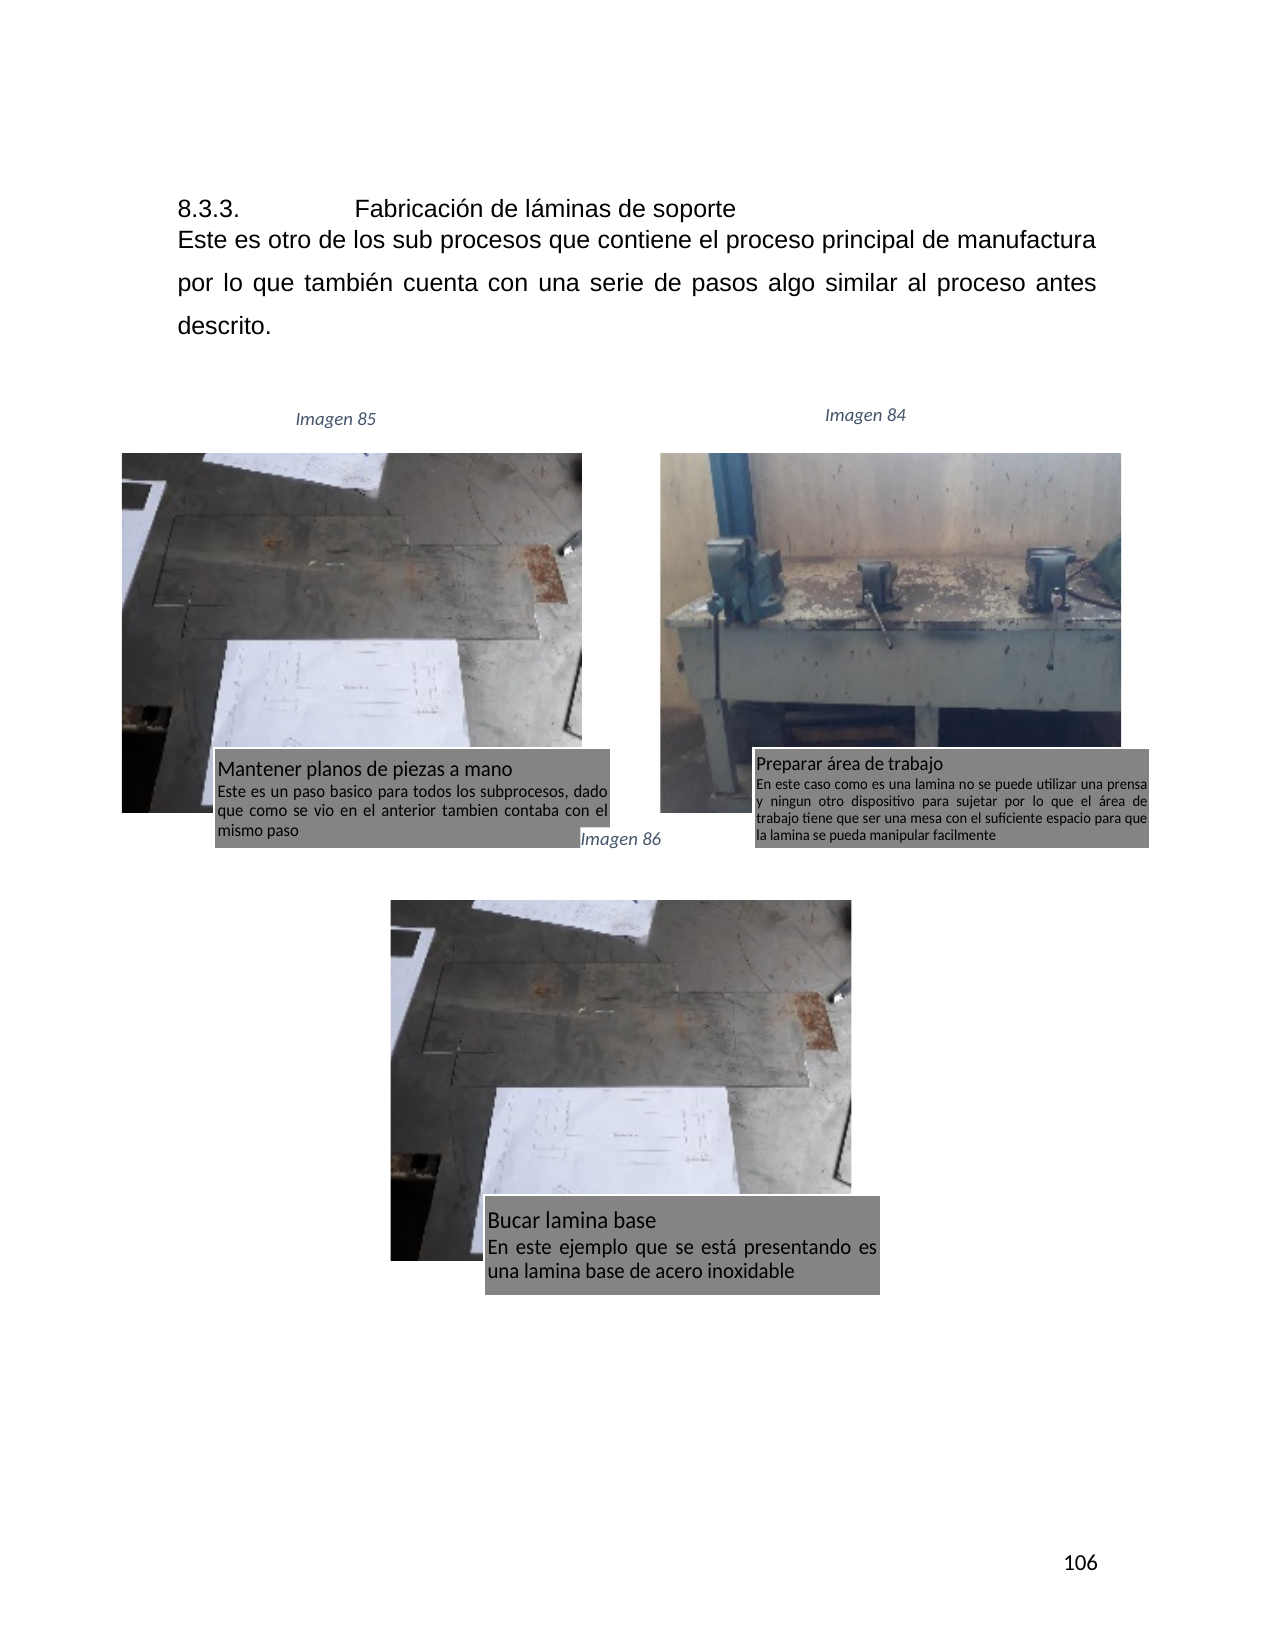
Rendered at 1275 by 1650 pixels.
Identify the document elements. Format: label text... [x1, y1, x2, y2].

subtitle Fabricación de láminas de soporte [177, 194, 1098, 223]
text Este es otro de los sub procesos que contiene el proceso principal de manufactura por lo que también cuenta con una serie de pasos algo similar al proceso antes descrito. [177, 225, 1098, 340]
picture [121, 453, 582, 813]
picture [390, 900, 852, 1261]
picture [660, 453, 1122, 813]
